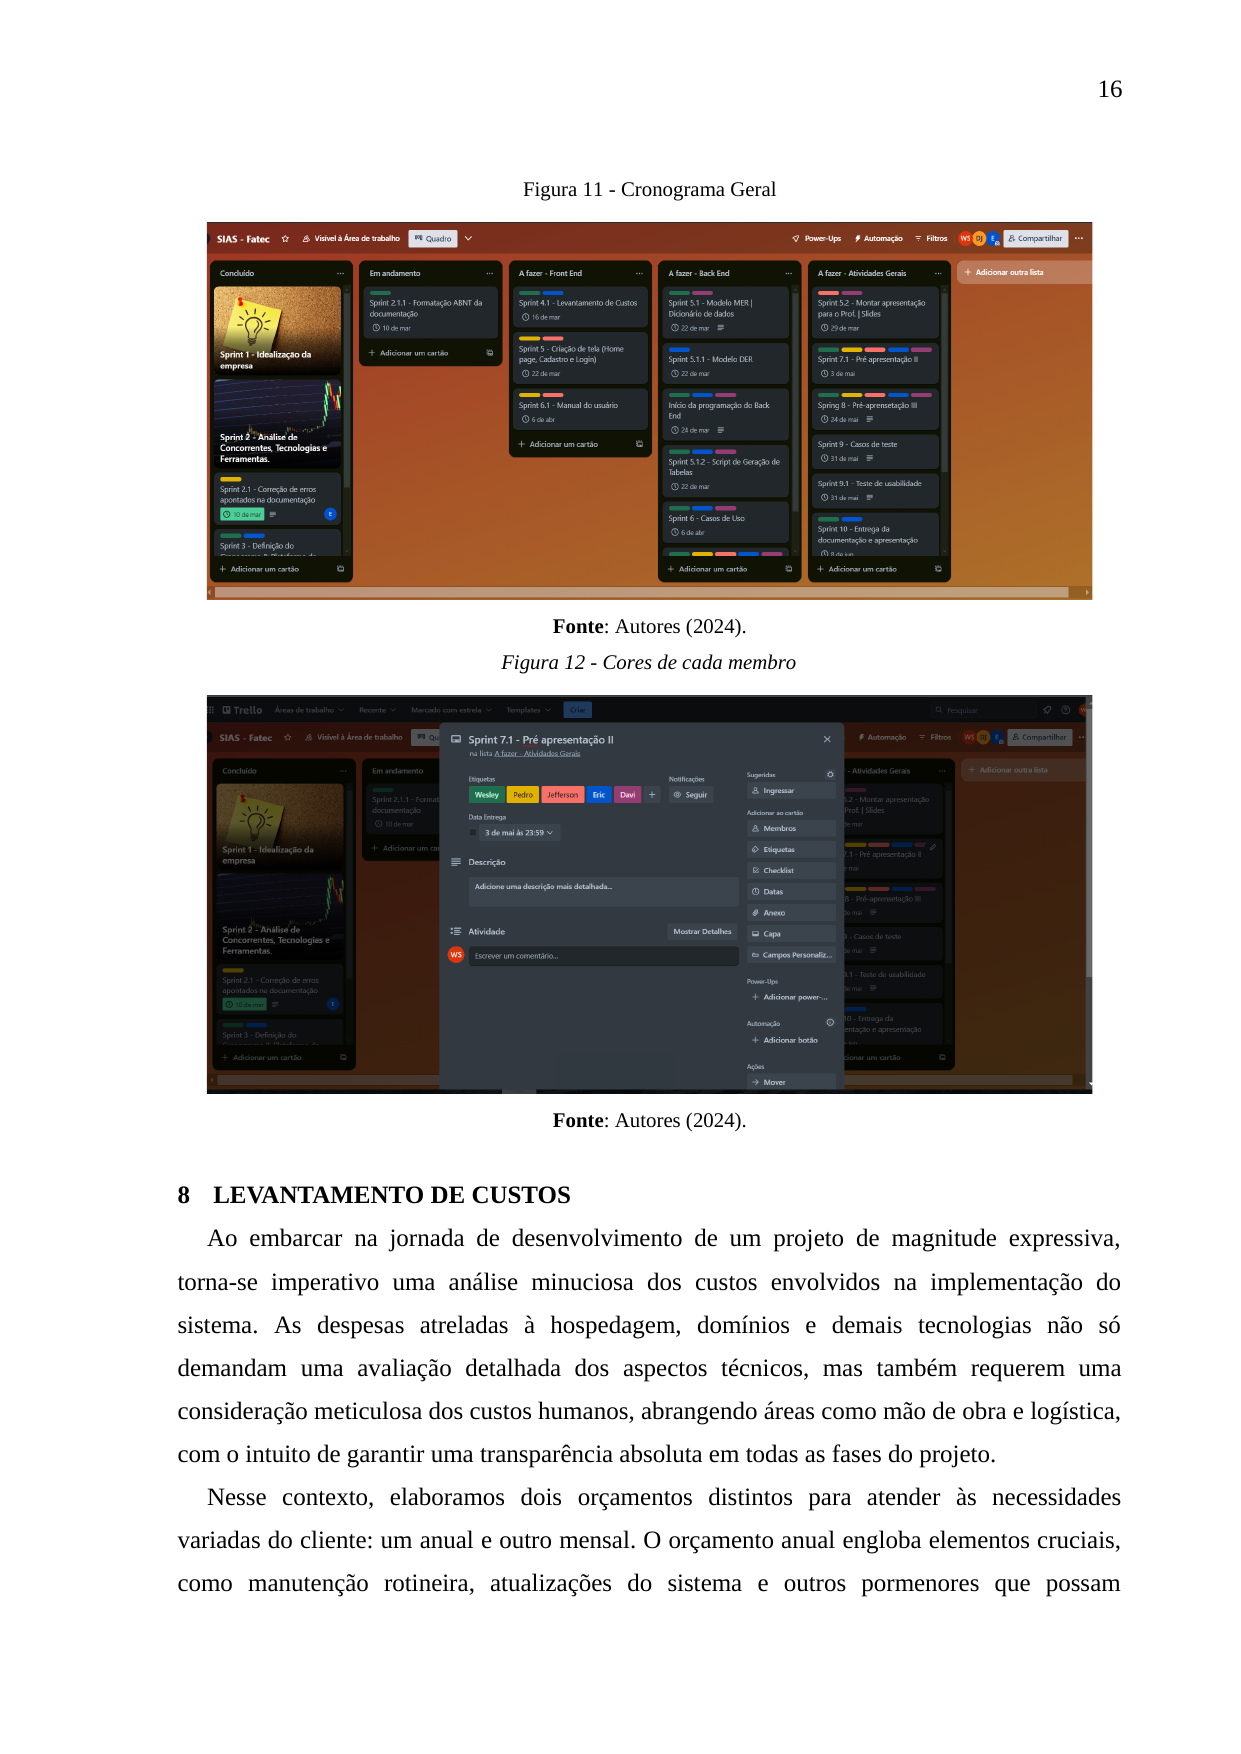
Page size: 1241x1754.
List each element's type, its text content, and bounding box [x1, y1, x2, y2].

text Ao embarcar na jornada de desenvolvimento de um projeto de magnitude expressiva, torna-se imperativo uma análise minuciosa dos custos envolvidos na implementação do sistema. As despesas atreladas à hospedagem, domínios e demais tecnologias não só demandam uma avaliação detalhada dos aspectos técnicos, mas também requerem uma consideração meticulosa dos custos humanos, abrangendo áreas como mão de obra e logística, com o intuito de garantir uma transparência absoluta em todas as fases do projeto. [177, 1223, 1122, 1468]
text Figura 12 - Cores de cada membro [177, 650, 1122, 674]
text Figura 11 - Cronograma Geral [177, 177, 1122, 201]
picture [206, 222, 1093, 600]
subtitle LEVANTAMENTO DE CUSTOS [177, 1180, 1122, 1209]
text Fonte: Autores (2024). [177, 1108, 1122, 1132]
picture [206, 695, 1093, 1094]
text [177, 1482, 1122, 1597]
text Fonte: Autores (2024). [177, 614, 1122, 638]
